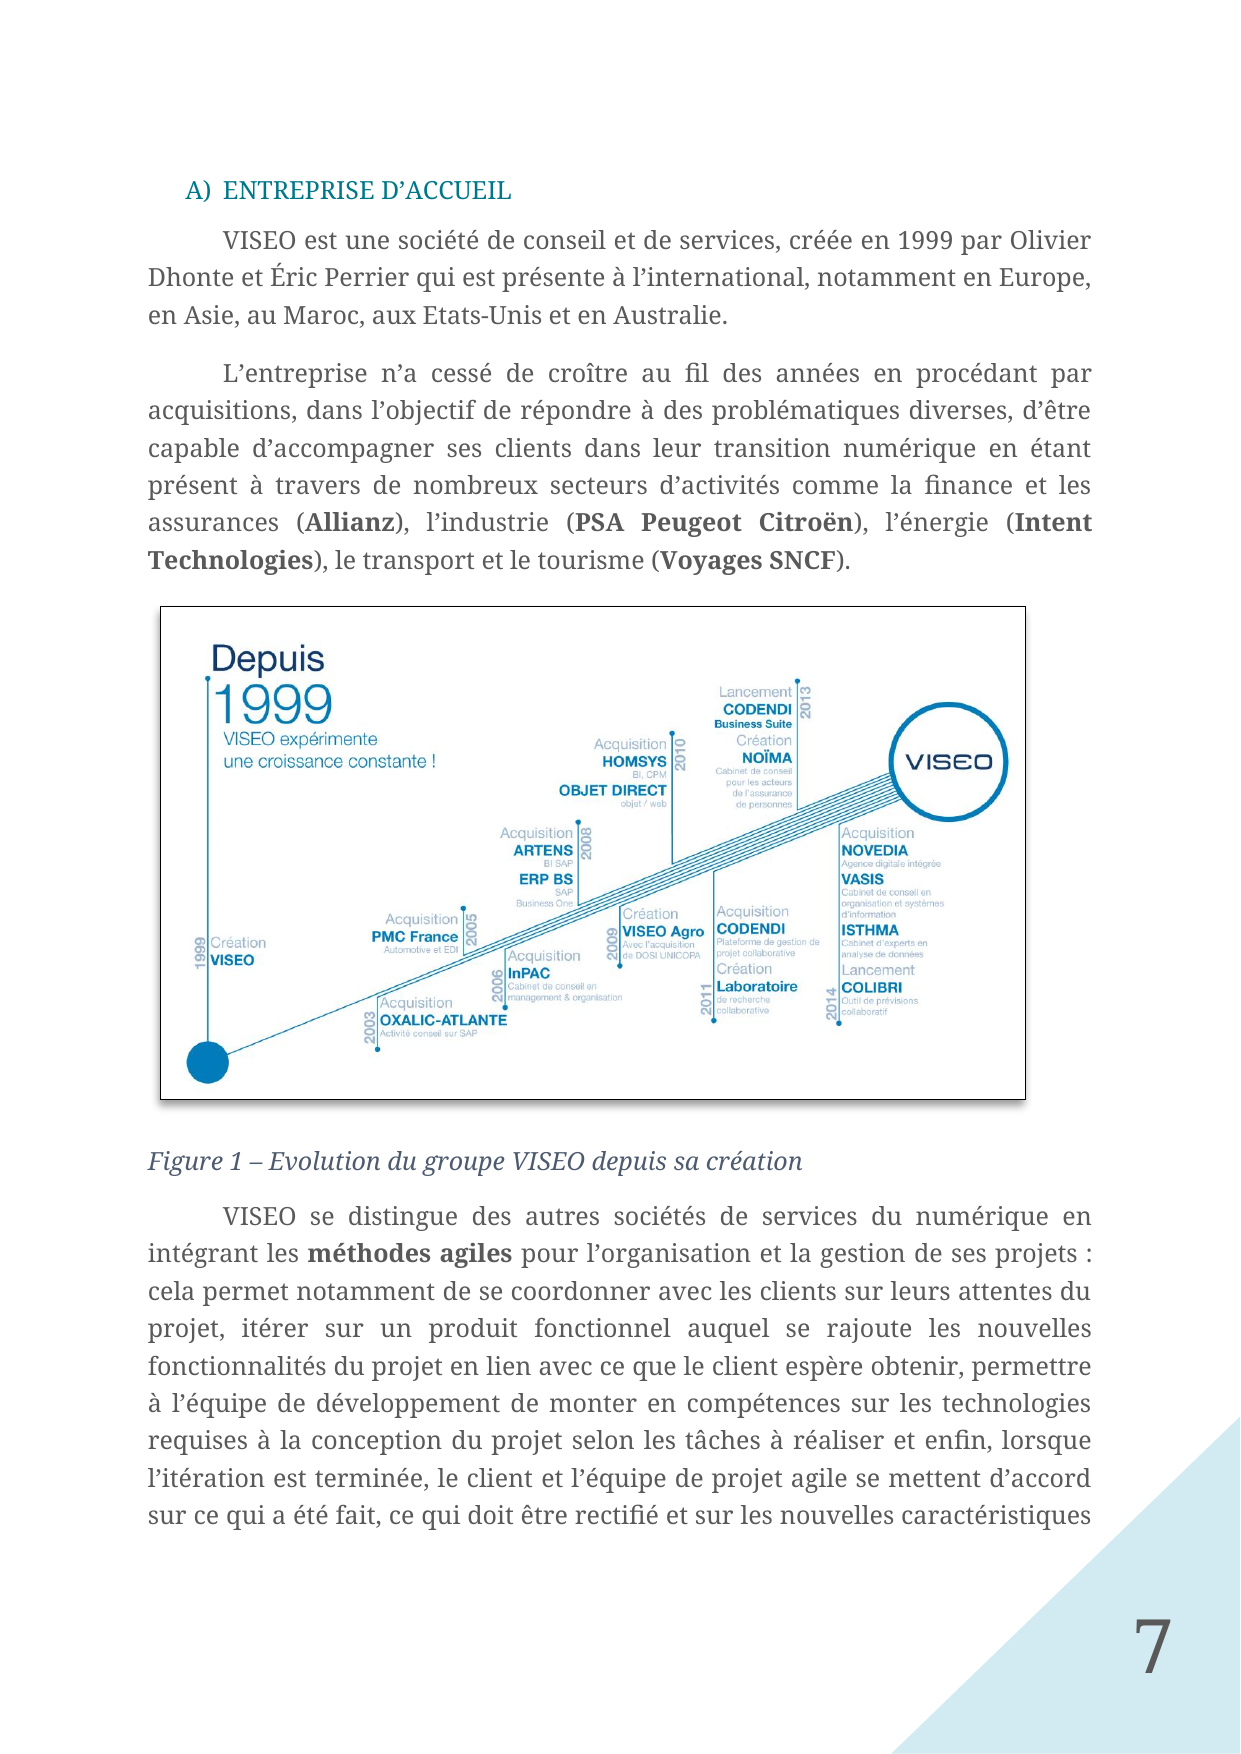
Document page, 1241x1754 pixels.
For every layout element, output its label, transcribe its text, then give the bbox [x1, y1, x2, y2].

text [148, 1199, 1093, 1532]
text Figure 1 – Evolution du groupe VISEO depuis sa création [148, 1144, 1093, 1178]
text VISEO est une société de conseil et de services, créée en 1999 par Olivier Dhonte et Éric Perrier qui est présente à l’international, notamment en Europe, en Asie, au Maroc, aux Etats-Unis et en Australie. [148, 222, 1093, 331]
picture [161, 607, 1025, 1099]
subtitle Entreprise d’accueil [185, 173, 1093, 207]
text L’entreprise n’a cessé de croître au fil des années en procédant par acquisitions, dans l’objectif de répondre à des problématiques diverses, d’être capable d’accompagner ses clients dans leur transition numérique en étant présent à travers de nombreux secteurs d’activités comme la finance et les assurances (Allianz), l’industrie (PSA Peugeot Citroën), l’énergie (Intent Technologies), le transport et le tourisme (Voyages SNCF). [148, 356, 1093, 577]
